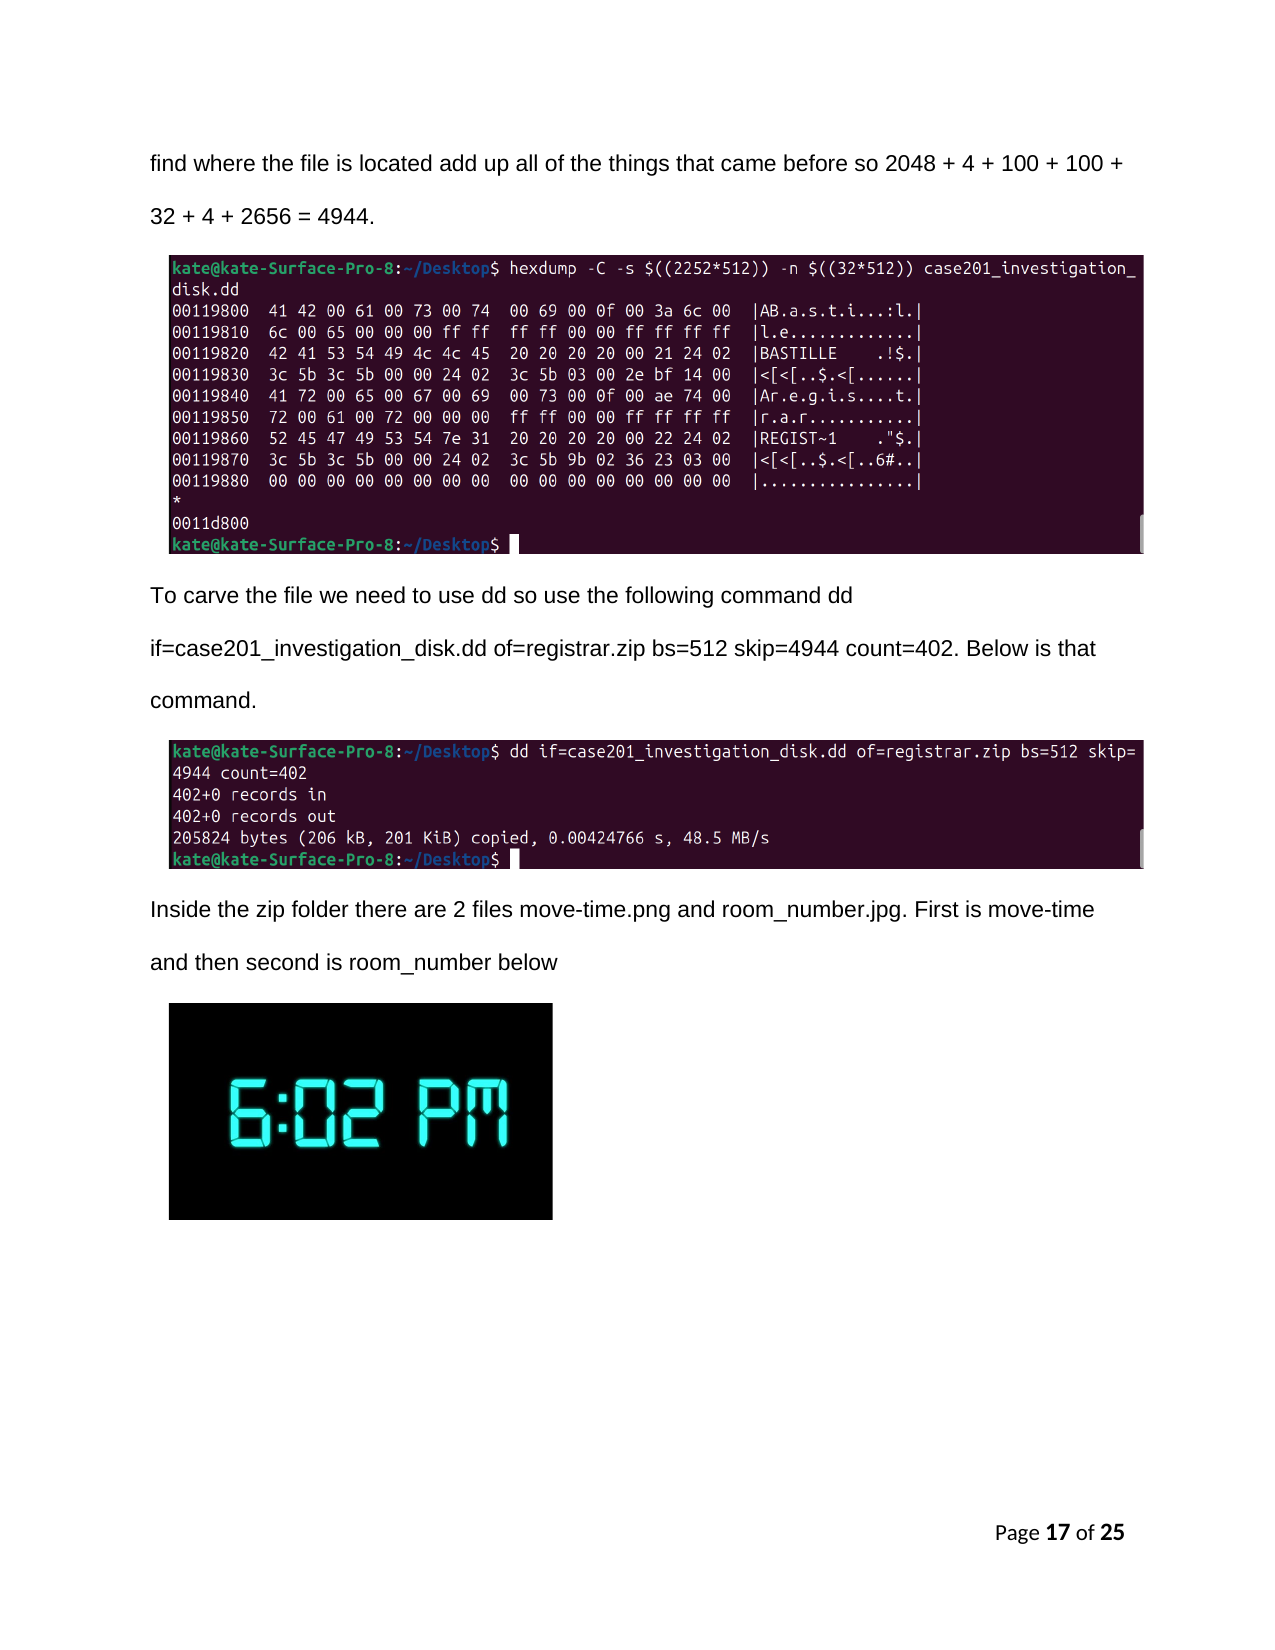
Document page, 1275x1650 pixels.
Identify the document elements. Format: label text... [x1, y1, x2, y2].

text To carve the file we need to use dd so use the following command dd if=case201_investigation_disk.dd of=registrar.zip bs=512 skip=4944 count=402. Below is that command. [150, 582, 1125, 714]
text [150, 150, 1125, 229]
text Inside the zip folder there are 2 files move-time.png and room_number.jpg. First is move-time and then second is room_number below [150, 896, 1125, 1219]
